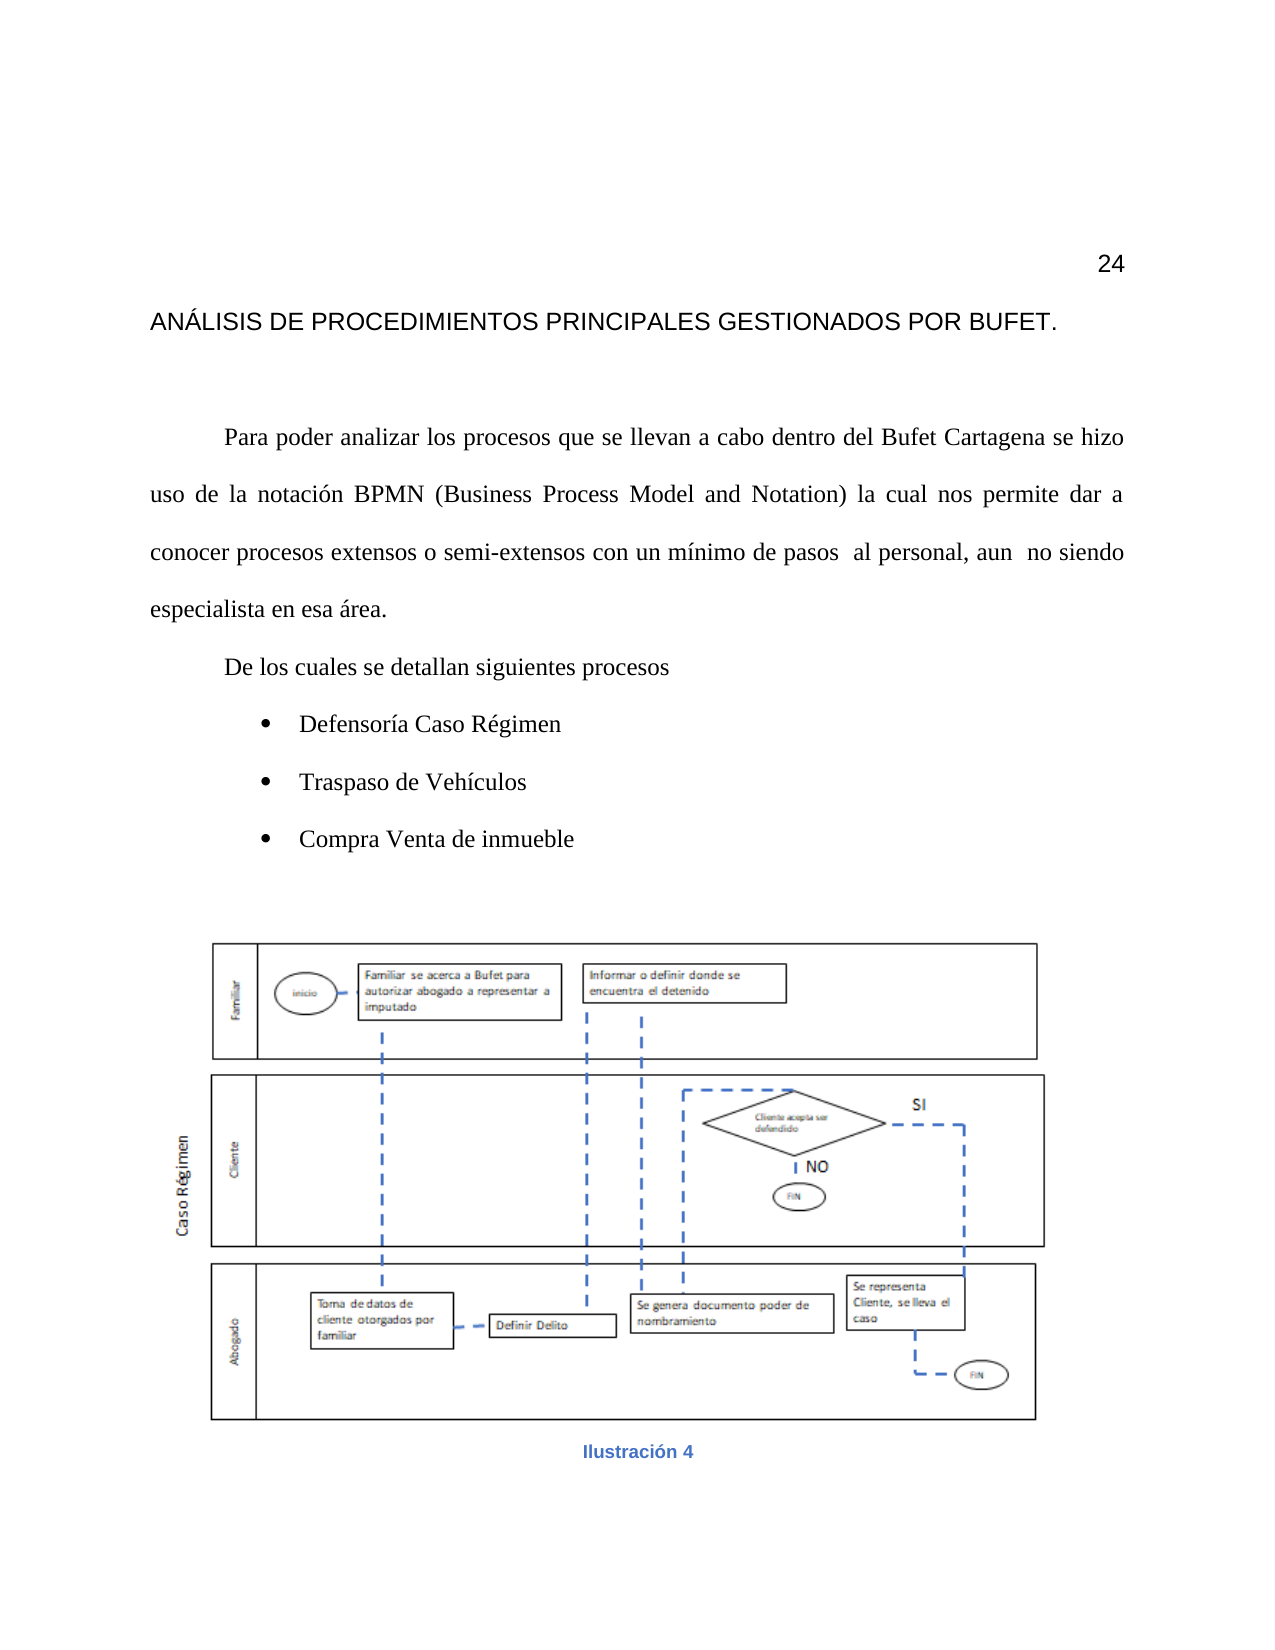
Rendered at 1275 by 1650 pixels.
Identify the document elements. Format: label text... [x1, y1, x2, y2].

list Traspaso de Vehículos [261, 767, 1125, 796]
text Para poder analizar los procesos que se llevan a cabo dentro del Bufet Cartagena se hizo uso de la notación BPMN (Business Process Model and Notation) la cual nos permite dar a conocer procesos extensos o semi-extensos con un mínimo de pasos al personal, aun no siendo especialista en esa área. [150, 422, 1125, 623]
list Defensoría Caso Régimen [261, 709, 1125, 738]
text ANÁLISIS DE PROCEDIMIENTOS PRINCIPALES GESTIONADOS POR BUFET. [150, 307, 1125, 336]
text De los cuales se detallan siguientes procesos [150, 652, 1125, 681]
list Compra Venta de inmueble [261, 824, 1125, 853]
picture [162, 913, 1080, 1429]
